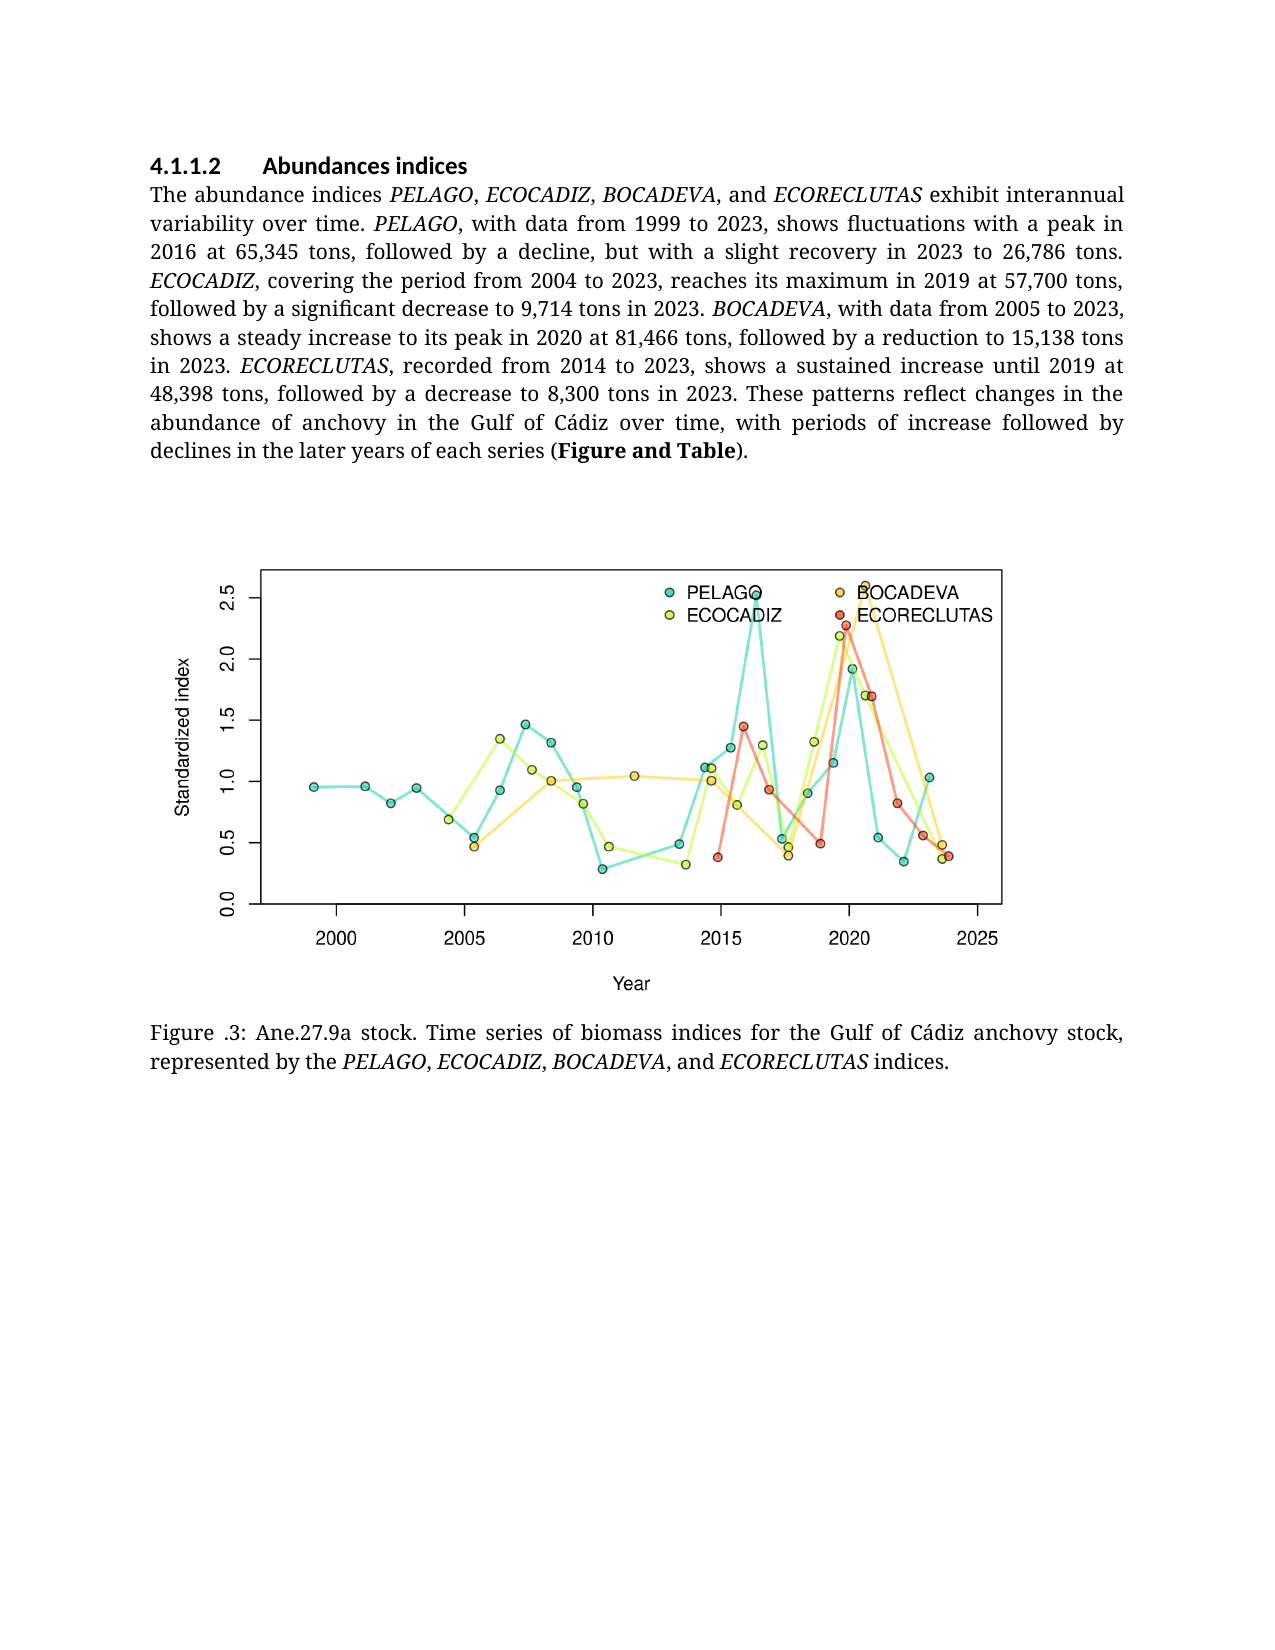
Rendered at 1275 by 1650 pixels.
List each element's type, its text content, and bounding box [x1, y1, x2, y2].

picture [168, 477, 1048, 1019]
subtitle Abundances indices [150, 150, 1125, 181]
